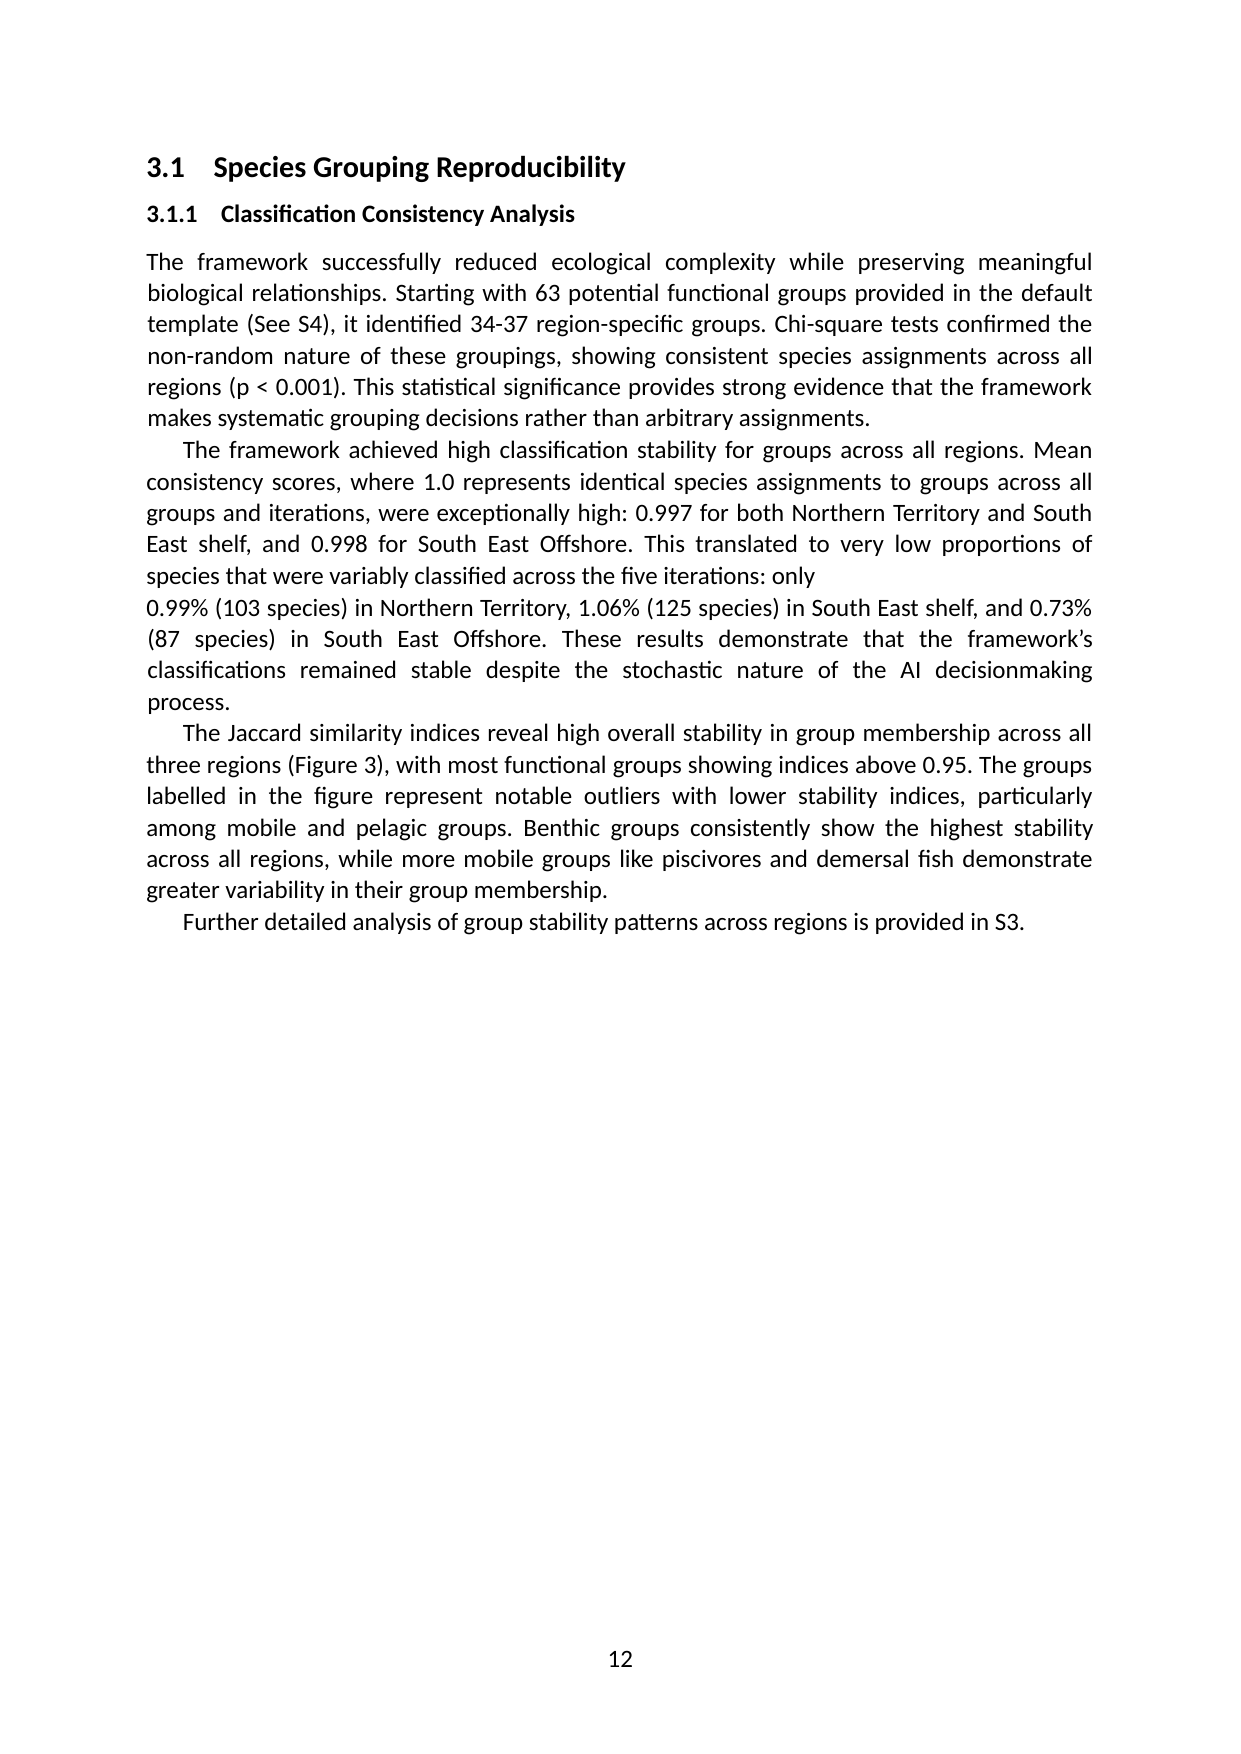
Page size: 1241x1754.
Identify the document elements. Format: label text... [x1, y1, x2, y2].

subtitle Species Grouping Reproducibility [146, 148, 1104, 184]
text The Jaccard similarity indices reveal high overall stability in group membership across all three regions (Figure 3), with most functional groups showing indices above 0.95. The groups labelled in the figure represent notable outliers with lower stability indices, particularly among mobile and pelagic groups. Benthic groups consistently show the highest stability across all regions, while more mobile groups like piscivores and demersal fish demonstrate greater variability in their group membership. [146, 718, 1094, 905]
text The framework successfully reduced ecological complexity while preserving meaningful biological relationships. Starting with 63 potential functional groups provided in the default template (See S4), it identified 34-37 region-specific groups. Chi-square tests confirmed the non-random nature of these groupings, showing consistent species assignments across all regions (p < 0.001). This statistical significance provides strong evidence that the framework makes systematic grouping decisions rather than arbitrary assignments. [146, 246, 1094, 433]
text 0.99% (103 species) in Northern Territory, 1.06% (125 species) in South East shelf, and 0.73% (87 species) in South East Offshore. These results demonstrate that the framework’s classifications remained stable despite the stochastic nature of the AI decisionmaking process. [146, 592, 1094, 716]
subtitle Classification Consistency Analysis [146, 198, 1104, 228]
text The framework achieved high classification stability for groups across all regions. Mean consistency scores, where 1.0 represents identical species assignments to groups across all groups and iterations, were exceptionally high: 0.997 for both Northern Territory and South East shelf, and 0.998 for South East Offshore. This translated to very low proportions of species that were variably classified across the five iterations: only [146, 434, 1094, 590]
text Further detailed analysis of group stability patterns across regions is provided in S3. [146, 906, 1094, 937]
